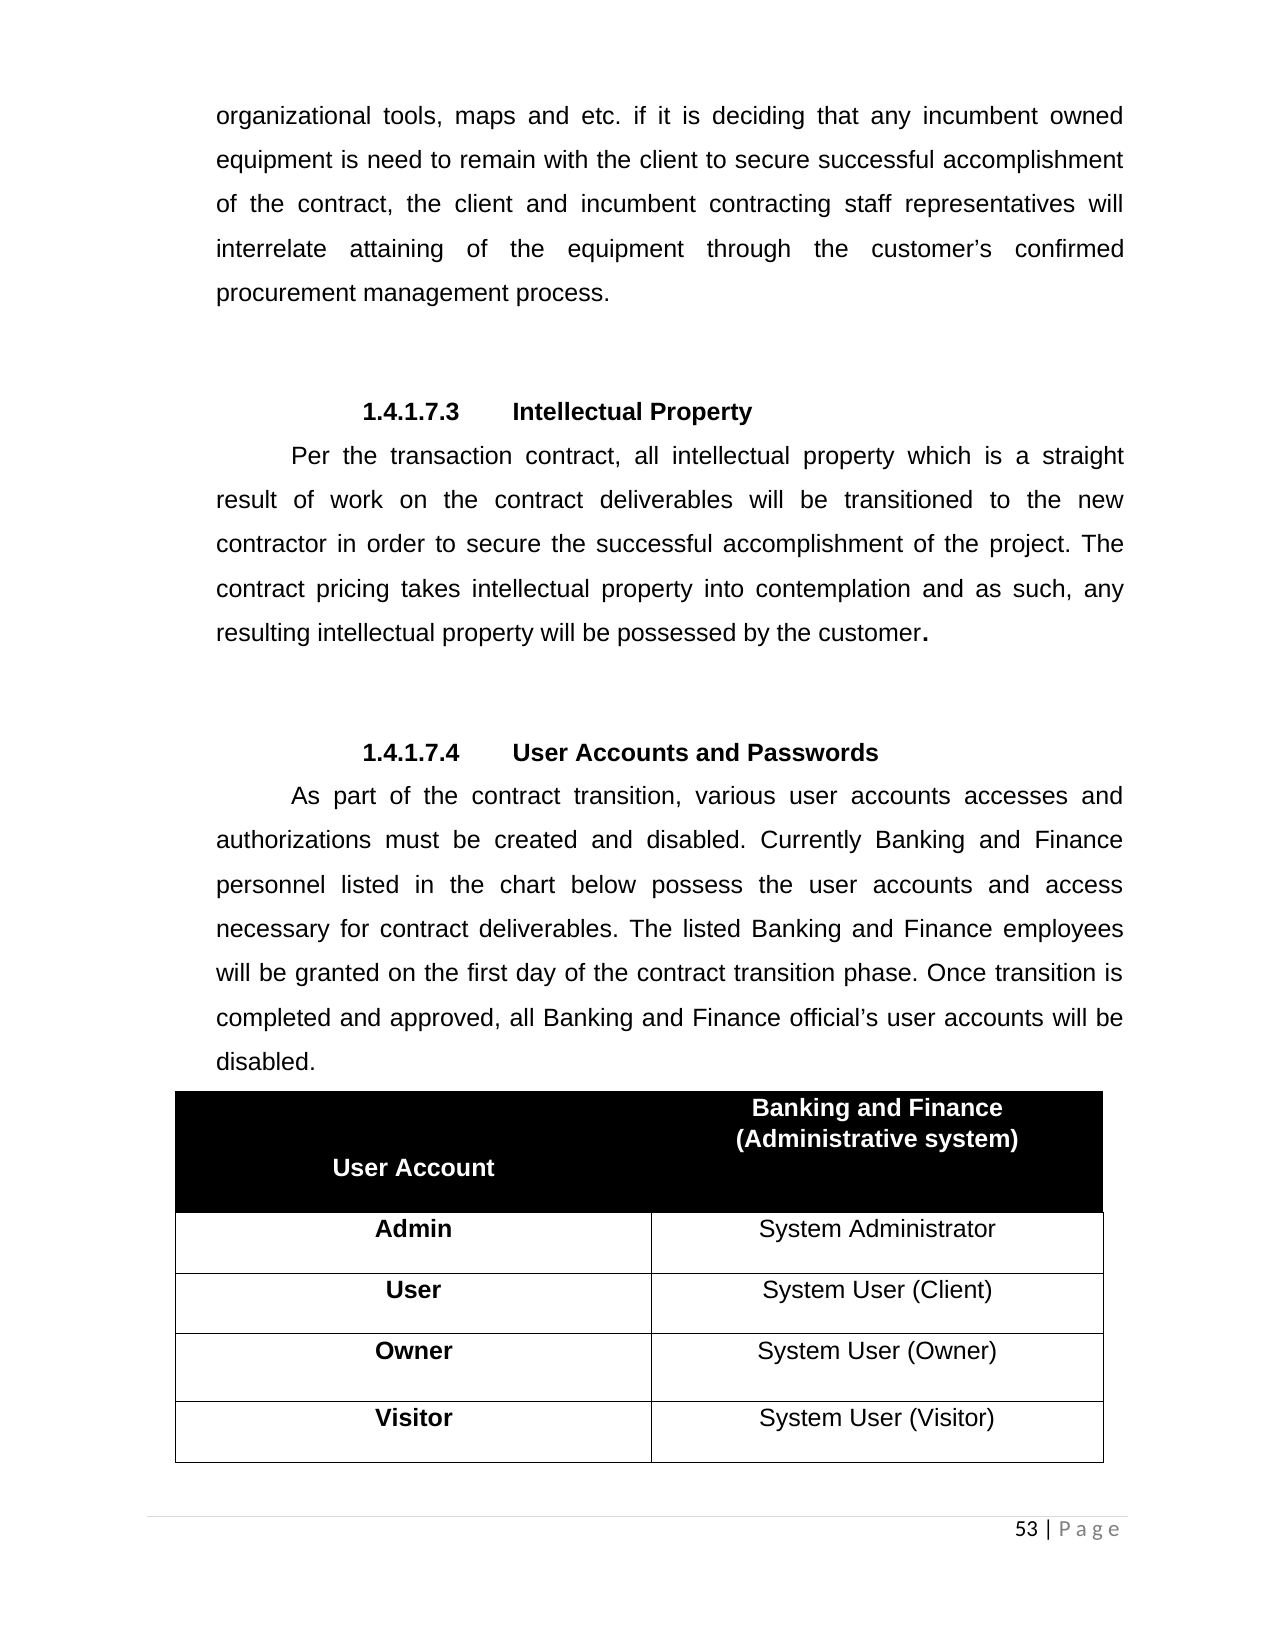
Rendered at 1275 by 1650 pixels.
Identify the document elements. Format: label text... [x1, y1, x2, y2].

text Per the transaction contract, all intellectual property which is a straight result of work on the contract deliverables will be transitioned to the new contractor in order to secure the successful accomplishment of the project. The contract pricing takes intellectual property into contemplation and as such, any resulting intellectual property will be possessed by the customer. [216, 441, 1126, 647]
table_cell User [176, 1274, 651, 1333]
table_cell Admin [176, 1213, 651, 1272]
table_cell System User (Owner) [652, 1334, 1103, 1401]
table_cell Visitor [176, 1402, 651, 1462]
text As part of the contract transition, various user accounts accesses and authorizations must be created and disabled. Currently Banking and Finance personnel listed in the chart below possess the user accounts and access necessary for contract deliverables. The listed Banking and Finance employees will be granted on the first day of the contract transition phase. Once transition is completed and approved, all Banking and Finance official’s user accounts will be disabled. [216, 781, 1125, 1076]
table_cell Owner [176, 1334, 651, 1401]
table_cell System Administrator [652, 1213, 1103, 1272]
table_cell System User (Visitor) [652, 1402, 1103, 1462]
table_header User Account [175, 1092, 651, 1212]
table_header Banking and Finance (Administrative system) [651, 1092, 1103, 1212]
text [216, 101, 1125, 307]
table_cell System User (Client) [652, 1274, 1103, 1333]
subtitle 1.4.1.7.4 User Accounts and Passwords [150, 738, 1134, 766]
subtitle 1.4.1.7.3 Intellectual Property [150, 397, 1134, 426]
